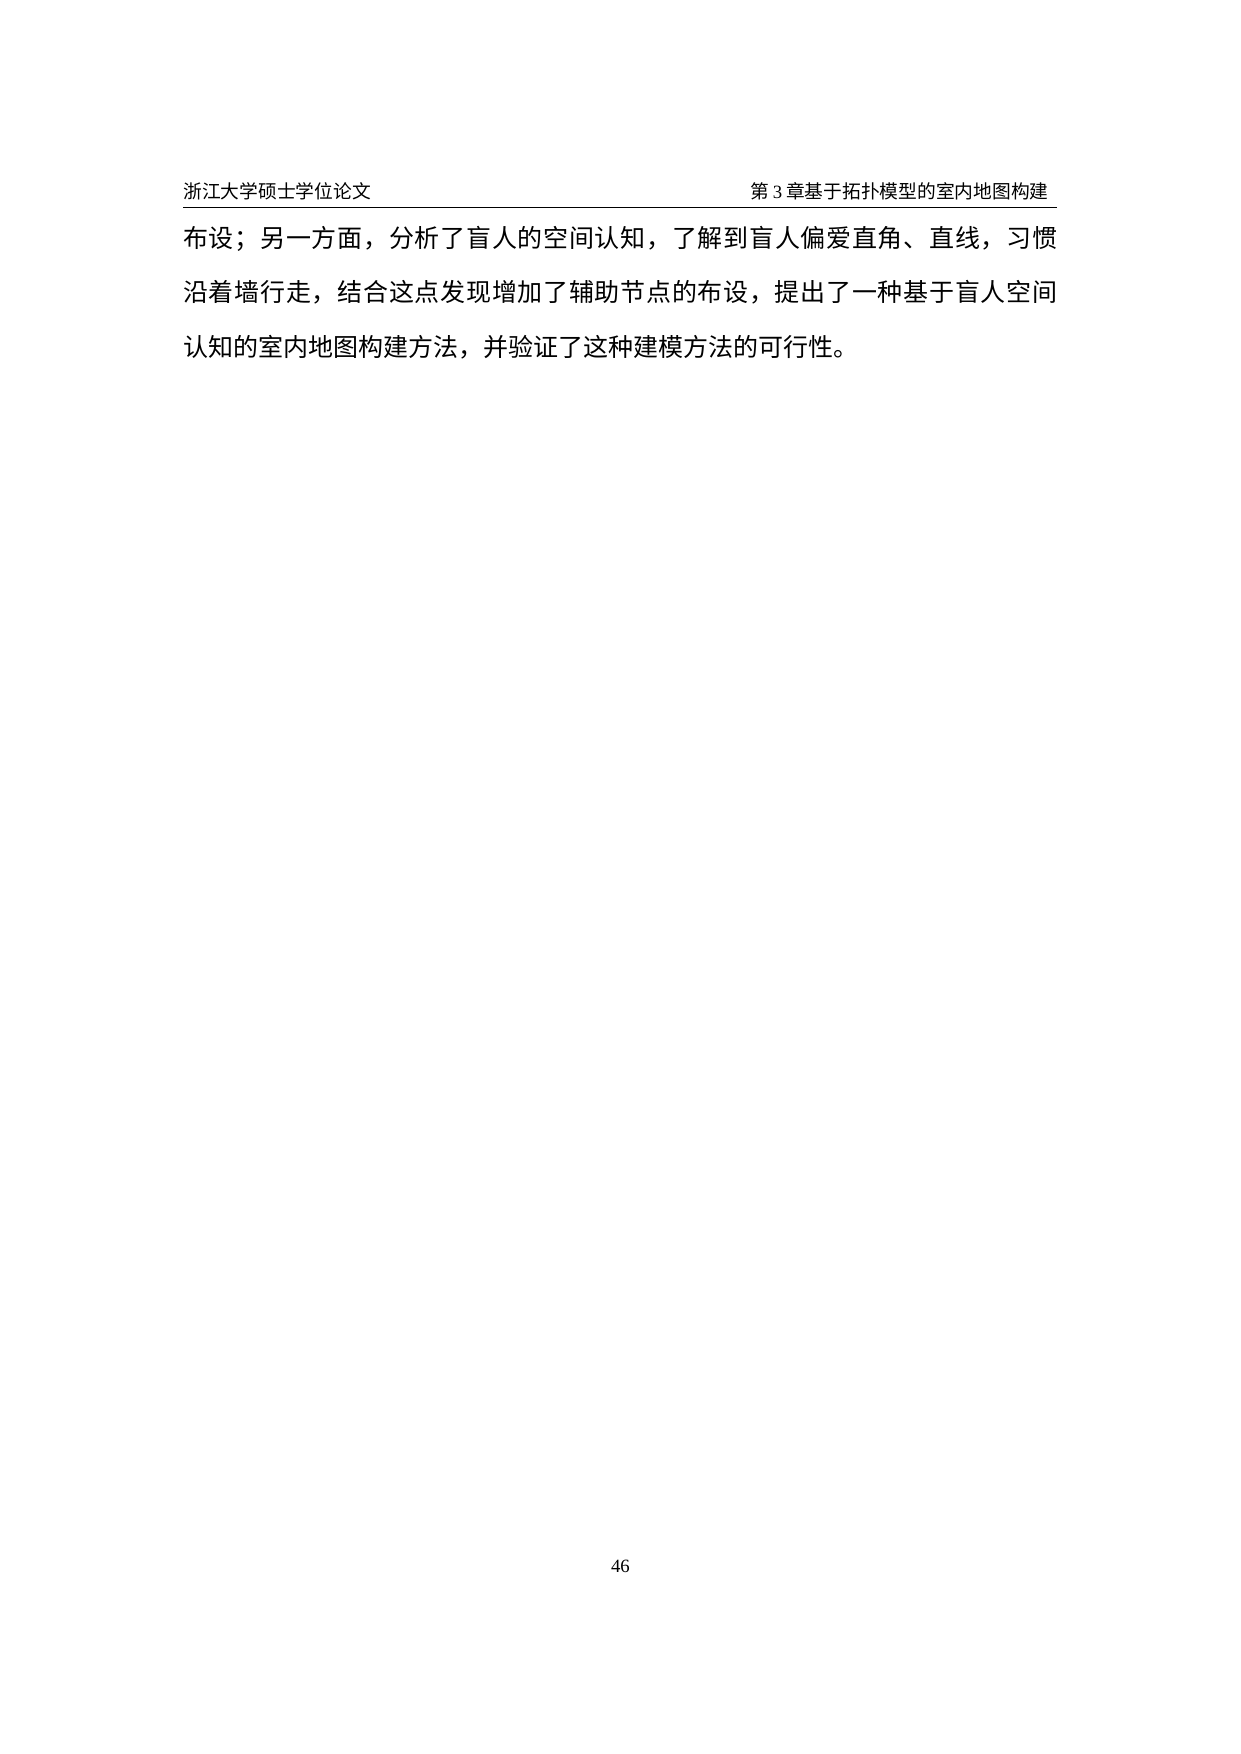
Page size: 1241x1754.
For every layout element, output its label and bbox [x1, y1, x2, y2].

text [183, 218, 1057, 363]
